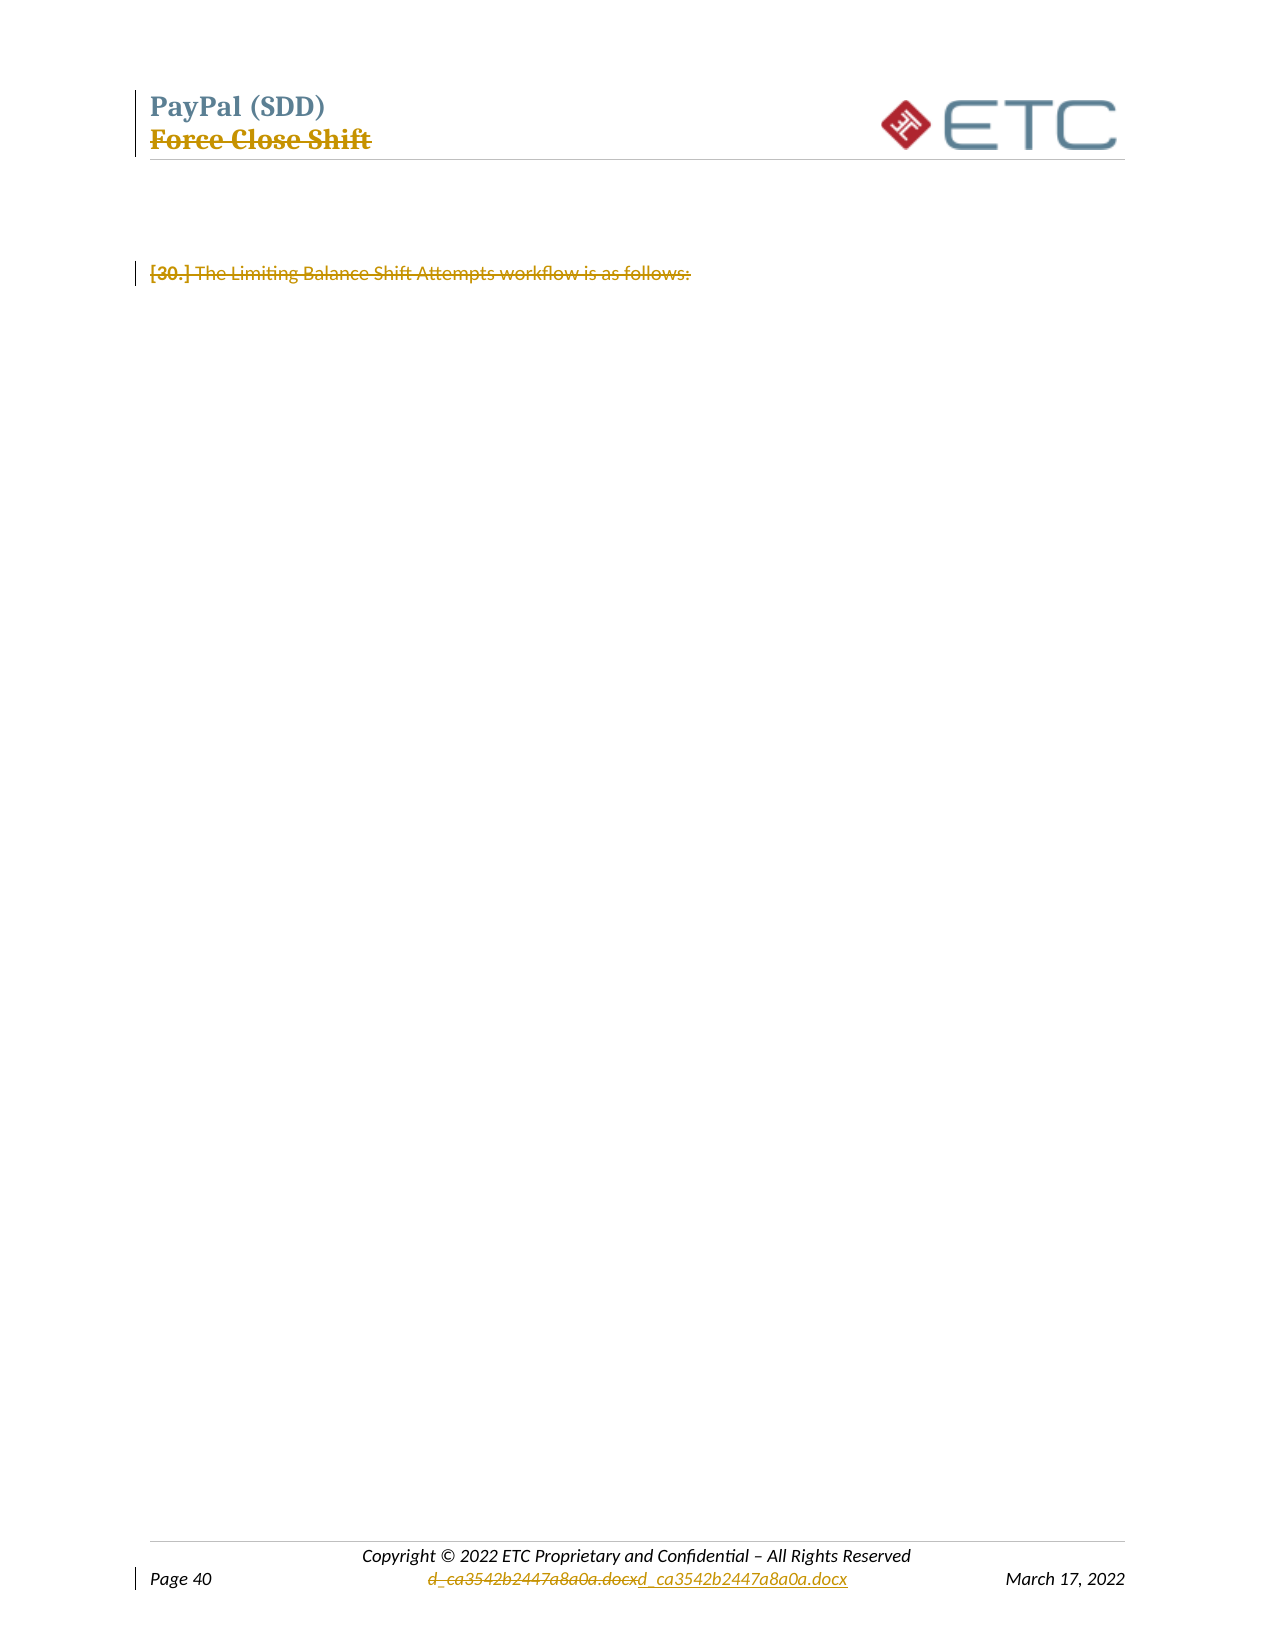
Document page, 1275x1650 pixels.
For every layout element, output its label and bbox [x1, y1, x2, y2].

picture [881, 100, 1117, 150]
